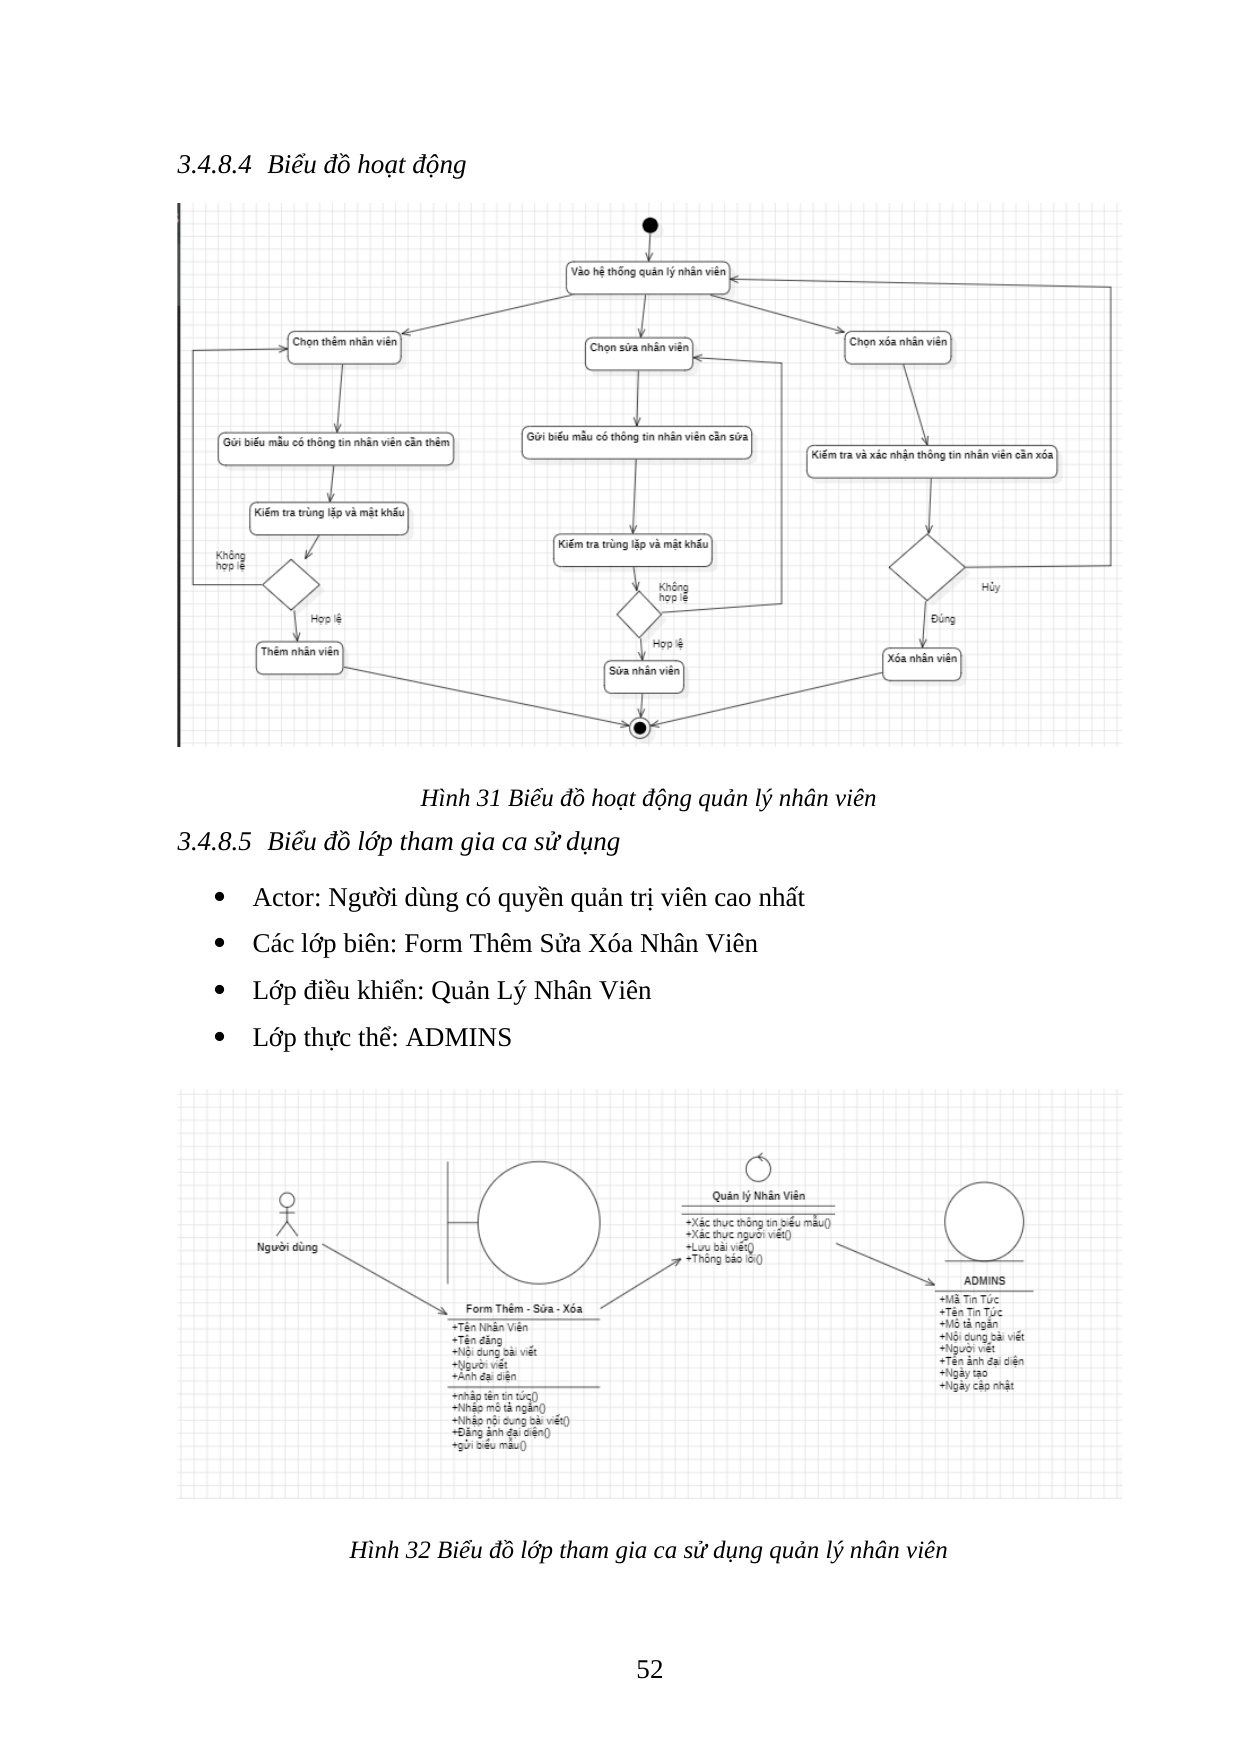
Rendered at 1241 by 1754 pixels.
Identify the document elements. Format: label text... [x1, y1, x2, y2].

list Lớp điều khiển: Quản Lý Nhân Viên [215, 974, 1122, 1006]
list Actor: Người dùng có quyền quản trị viên cao nhất [215, 881, 1122, 912]
picture [177, 1089, 1123, 1499]
list Các lớp biên: Form Thêm Sửa Xóa Nhân Viên [215, 928, 1122, 959]
text Hình 31 Biểu đồ hoạt động quản lý nhân viên [177, 783, 1122, 812]
list Lớp thực thể: ADMINS [215, 1021, 1122, 1053]
subtitle Biểu đồ hoạt động [177, 148, 1122, 179]
text Hình 32 Biểu đồ lớp tham gia ca sử dụng quản lý nhân viên [177, 1535, 1122, 1563]
subtitle Biểu đồ lớp tham gia ca sử dụng [177, 824, 1122, 856]
picture [177, 203, 1123, 747]
